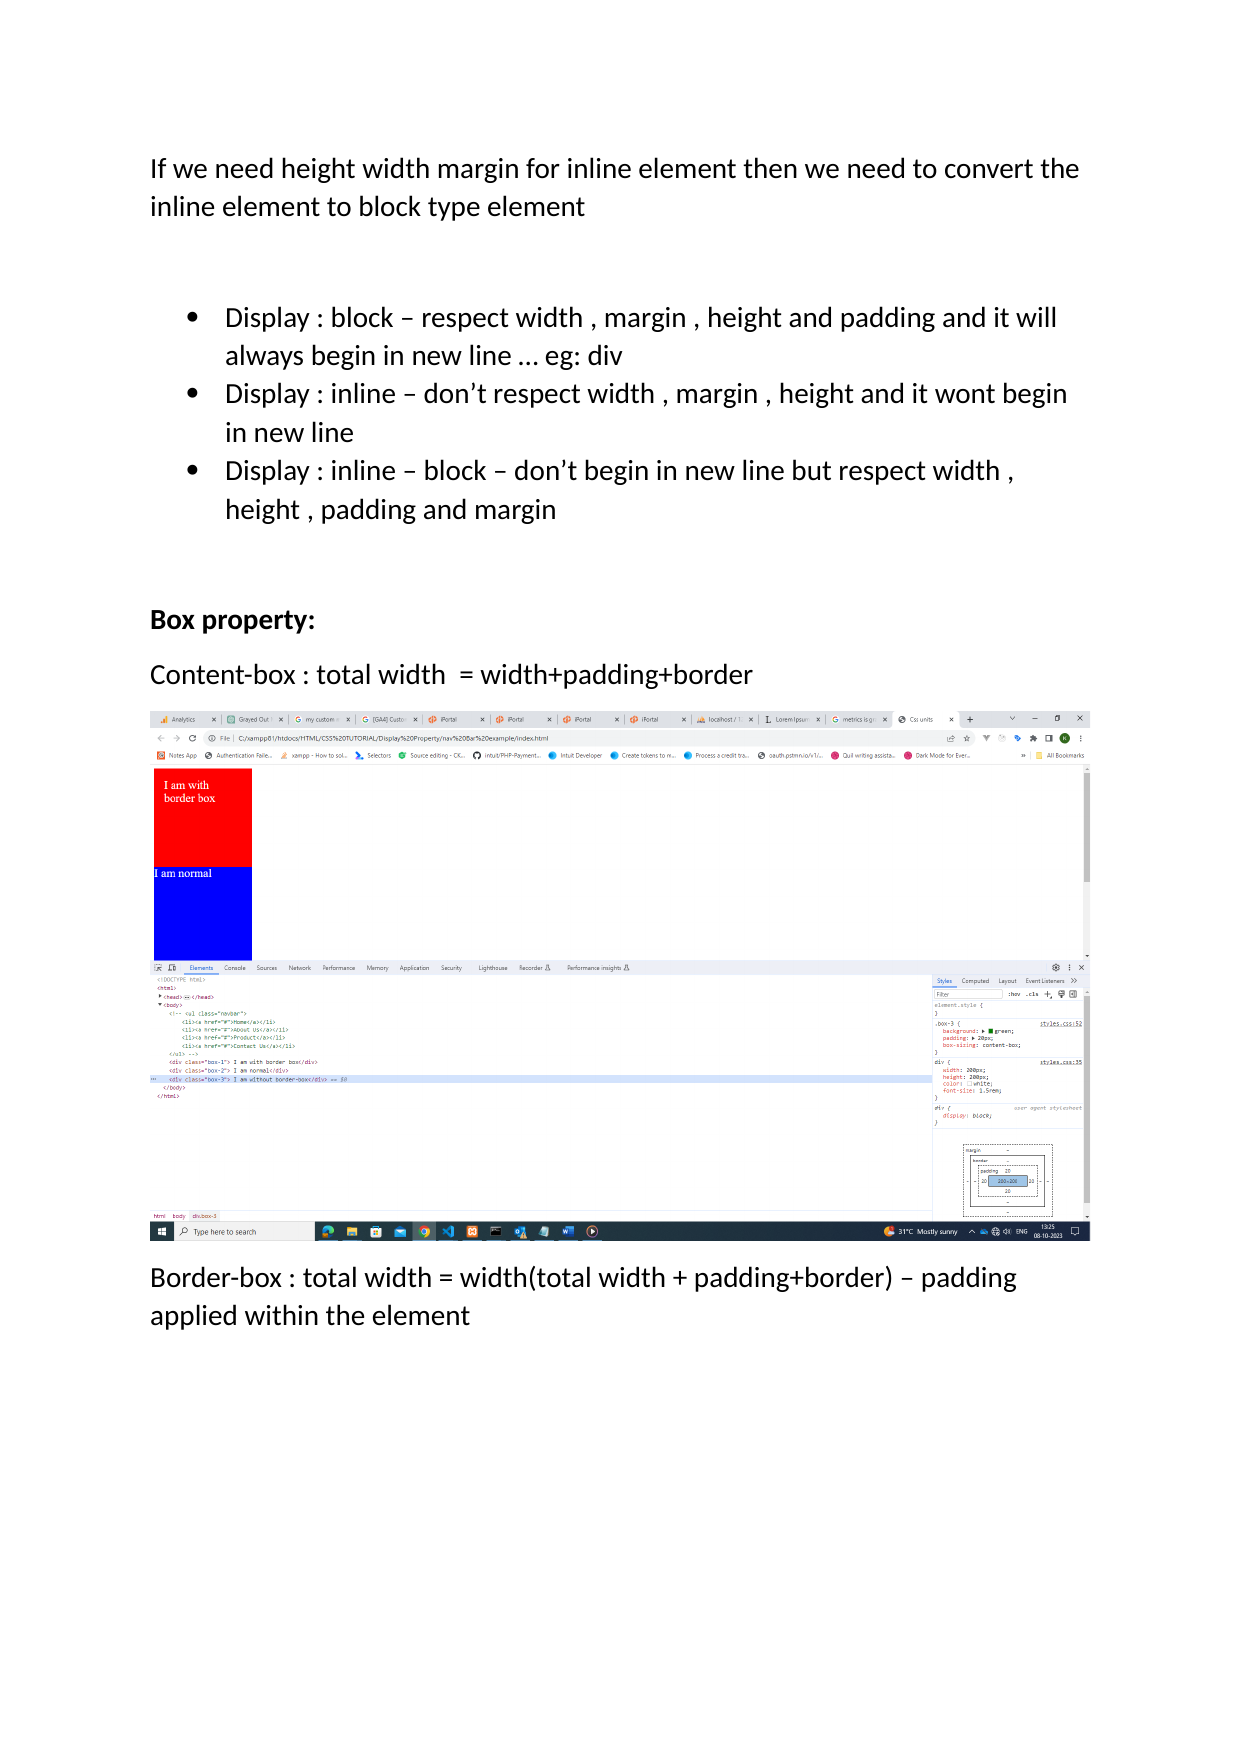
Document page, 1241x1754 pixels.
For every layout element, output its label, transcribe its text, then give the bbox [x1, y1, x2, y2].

text Box property: [150, 601, 1090, 637]
text Border-box : total width = width(total width + padding+border) – padding applied within the element [150, 1259, 1090, 1333]
list Display : block – respect width , margin , height and padding and it will always begin in new line … eg: div [187, 299, 1090, 373]
list Display : inline – don’t respect width , margin , height and it wont begin in new line [187, 376, 1090, 449]
text If we need height width margin for inline element then we need to convert the inline element to block type element [150, 150, 1090, 224]
picture [150, 711, 1091, 1241]
list Display : inline – block – don’t begin in new line but respect width , height , padding and margin [187, 452, 1090, 526]
text Content-box : total width = width+padding+border [150, 656, 1090, 692]
